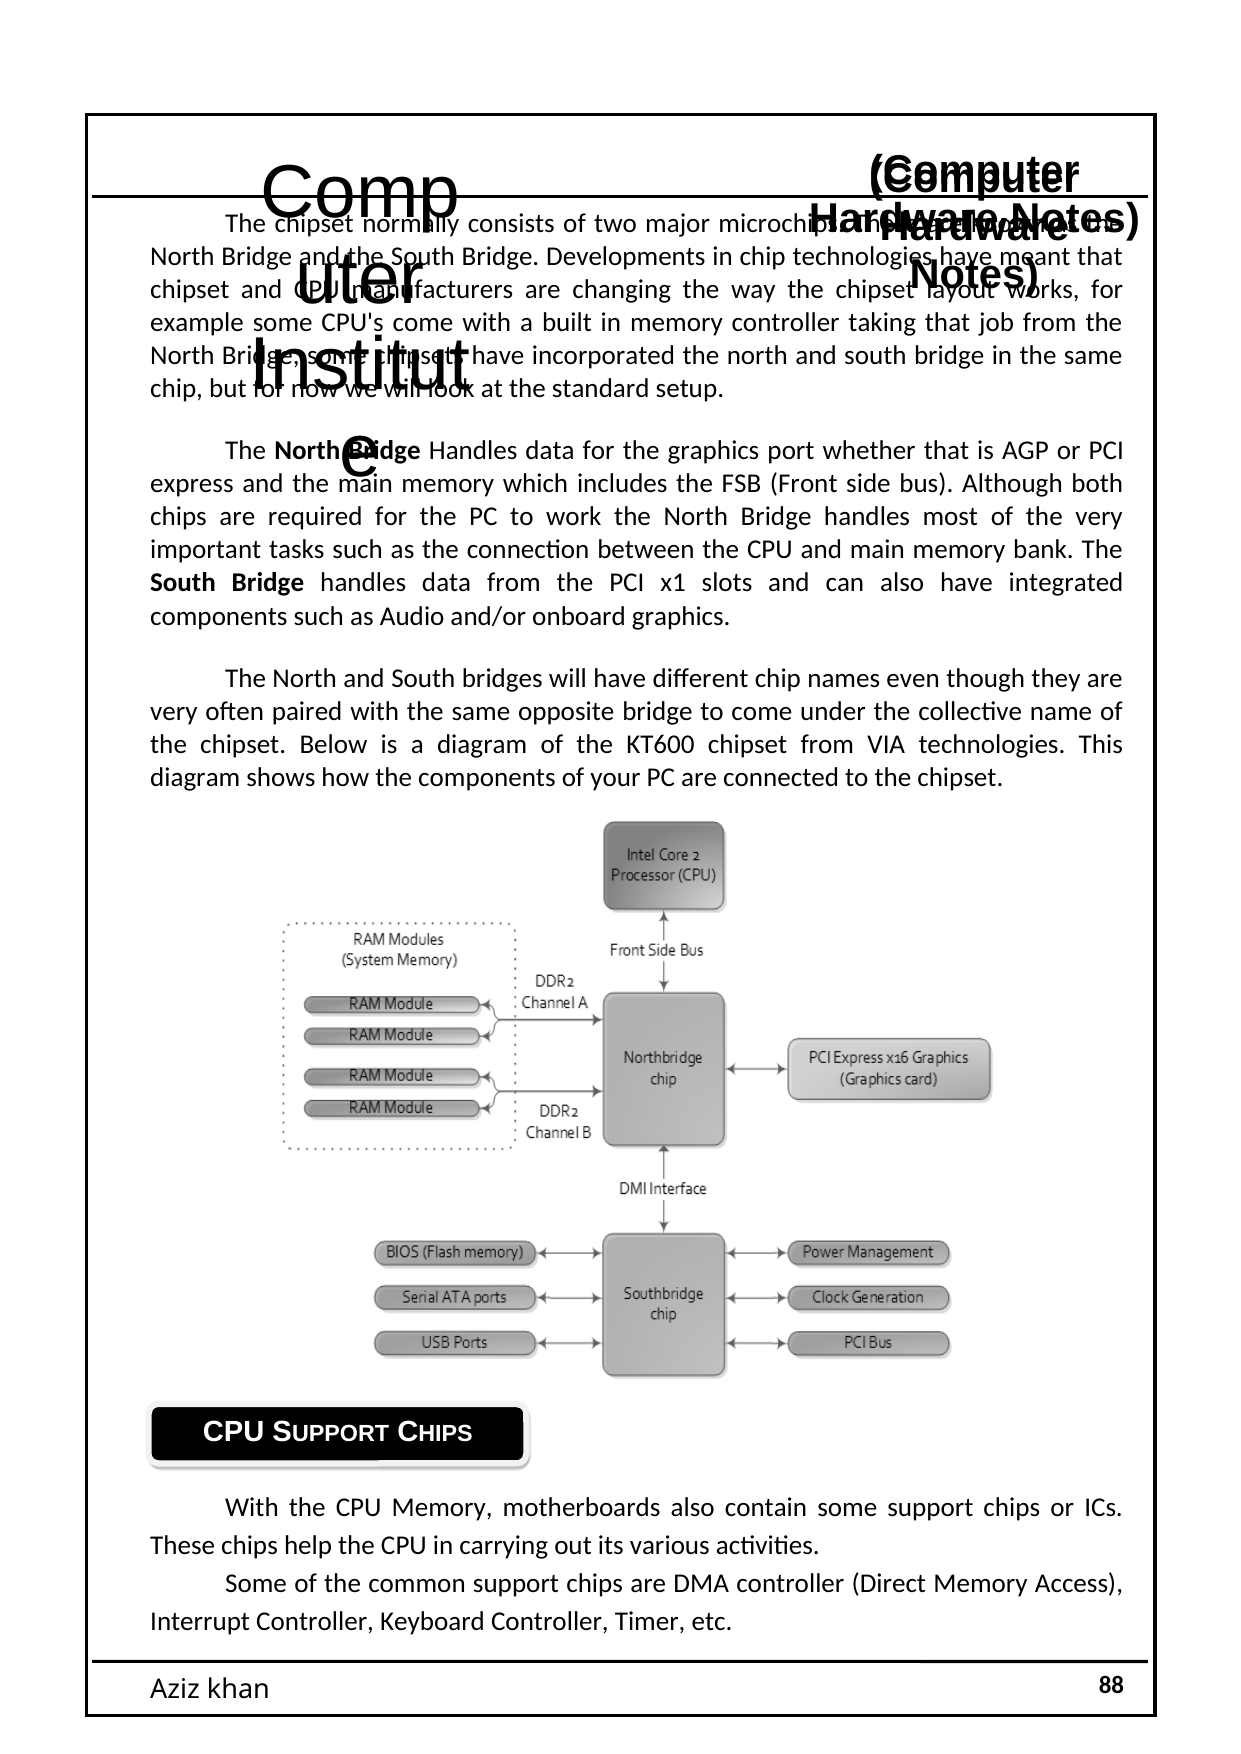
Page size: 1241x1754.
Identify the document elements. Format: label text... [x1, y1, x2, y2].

text The North Bridge Handles data for the graphics port whether that is AGP or PCI express and the main memory which includes the FSB (Front side bus). Although both chips are required for the PC to work the North Bridge handles most of the very important tasks such as the connection between the CPU and main memory bank. The South Bridge handles data from the PCI x1 slots and can also have integrated components such as Audio and/or onboard graphics. [150, 433, 1125, 632]
text With the CPU Memory, motherboards also contain some support chips or ICs. These chips help the CPU in carrying out its various activities. [150, 1490, 1125, 1561]
text The North and South bridges will have different chip names even though they are very often paired with the same opposite bridge to come under the collective name of the chipset. Below is a diagram of the KT600 chipset from VIA technologies. This diagram shows how the components of your PC are connected to the chipset. [150, 661, 1125, 793]
text The chipset normally consists of two major microchips. These are known as the North Bridge and the South Bridge. Developments in chip technologies have meant that chipset and CPU manufacturers are changing the way the chipset layout works, for example some CPU's come with a built in memory controller taking that job from the North Bridge, some chipsets have incorporated the north and south bridge in the same chip, but for now we will look at the standard setup. [150, 206, 1125, 404]
picture [282, 821, 993, 1379]
text Some of the common support chips are DMA controller (Direct Memory Access), Interrupt Controller, Keyboard Controller, Timer, etc. [150, 1566, 1125, 1637]
